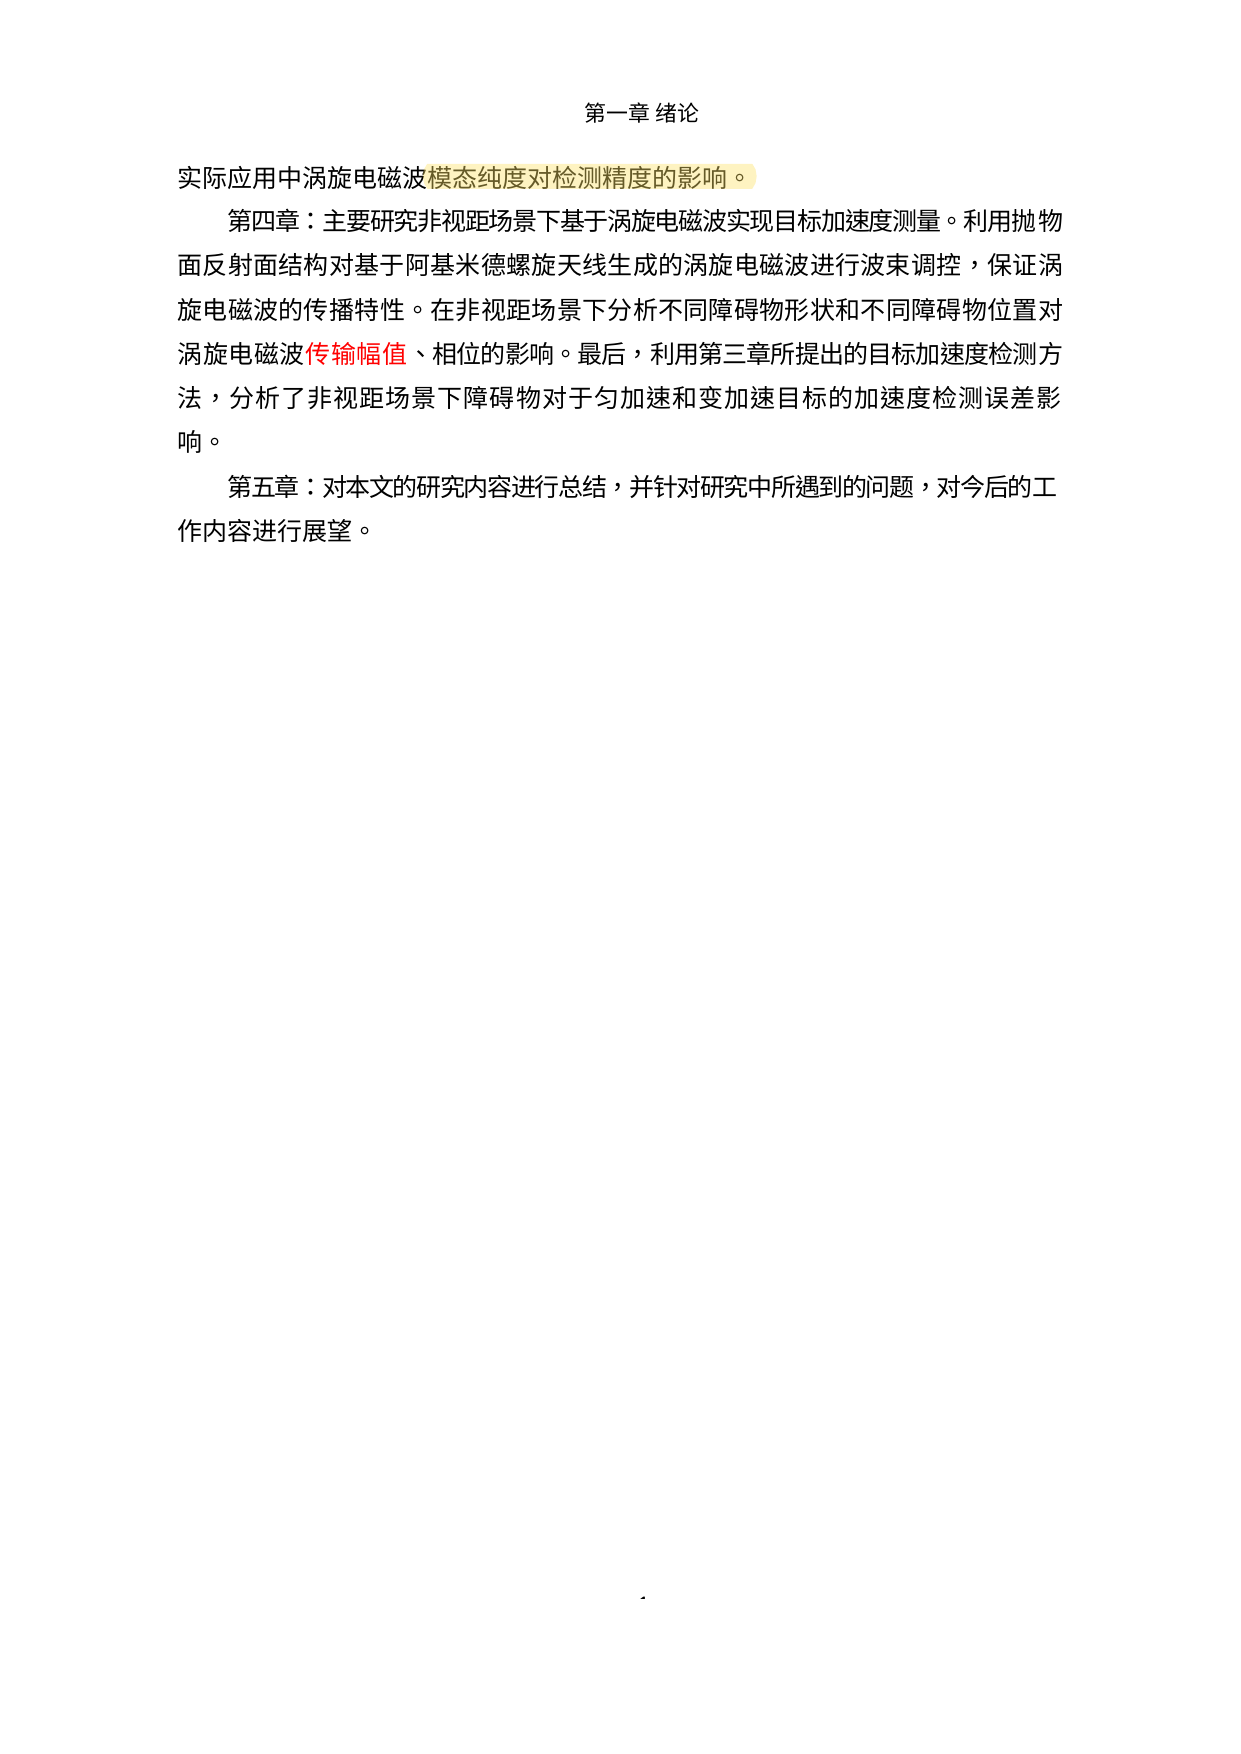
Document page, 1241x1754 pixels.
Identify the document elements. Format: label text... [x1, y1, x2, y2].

text 第一章 绪论 [310, 98, 973, 128]
text 0 [422, 163, 757, 189]
text 第四章：主要研究非视距场景下基于涡旋电磁波实现目标加速度测量。利用抛物面反射面结构对基于阿基米德螺旋天线生成的涡旋电磁波进行波束调控，保证涡旋电磁波的传播特性。在非视距场景下分析不同障碍物形状和不同障碍物位置对涡旋电磁波传输幅值、相位的影响。最后，利用第三章所提出的目标加速度检测方法，分析了非视距场景下障碍物对于匀加速和变加速目标的加速度检测误差影响。 [177, 204, 1063, 459]
text 第五章：对本文的研究内容进行总结，并针对研究中所遇到的问题，对今后的工作内容进行展望。 [177, 469, 1063, 548]
text 实际应用中涡旋电磁波模态纯度对检测精度的影响。 [177, 160, 1101, 194]
